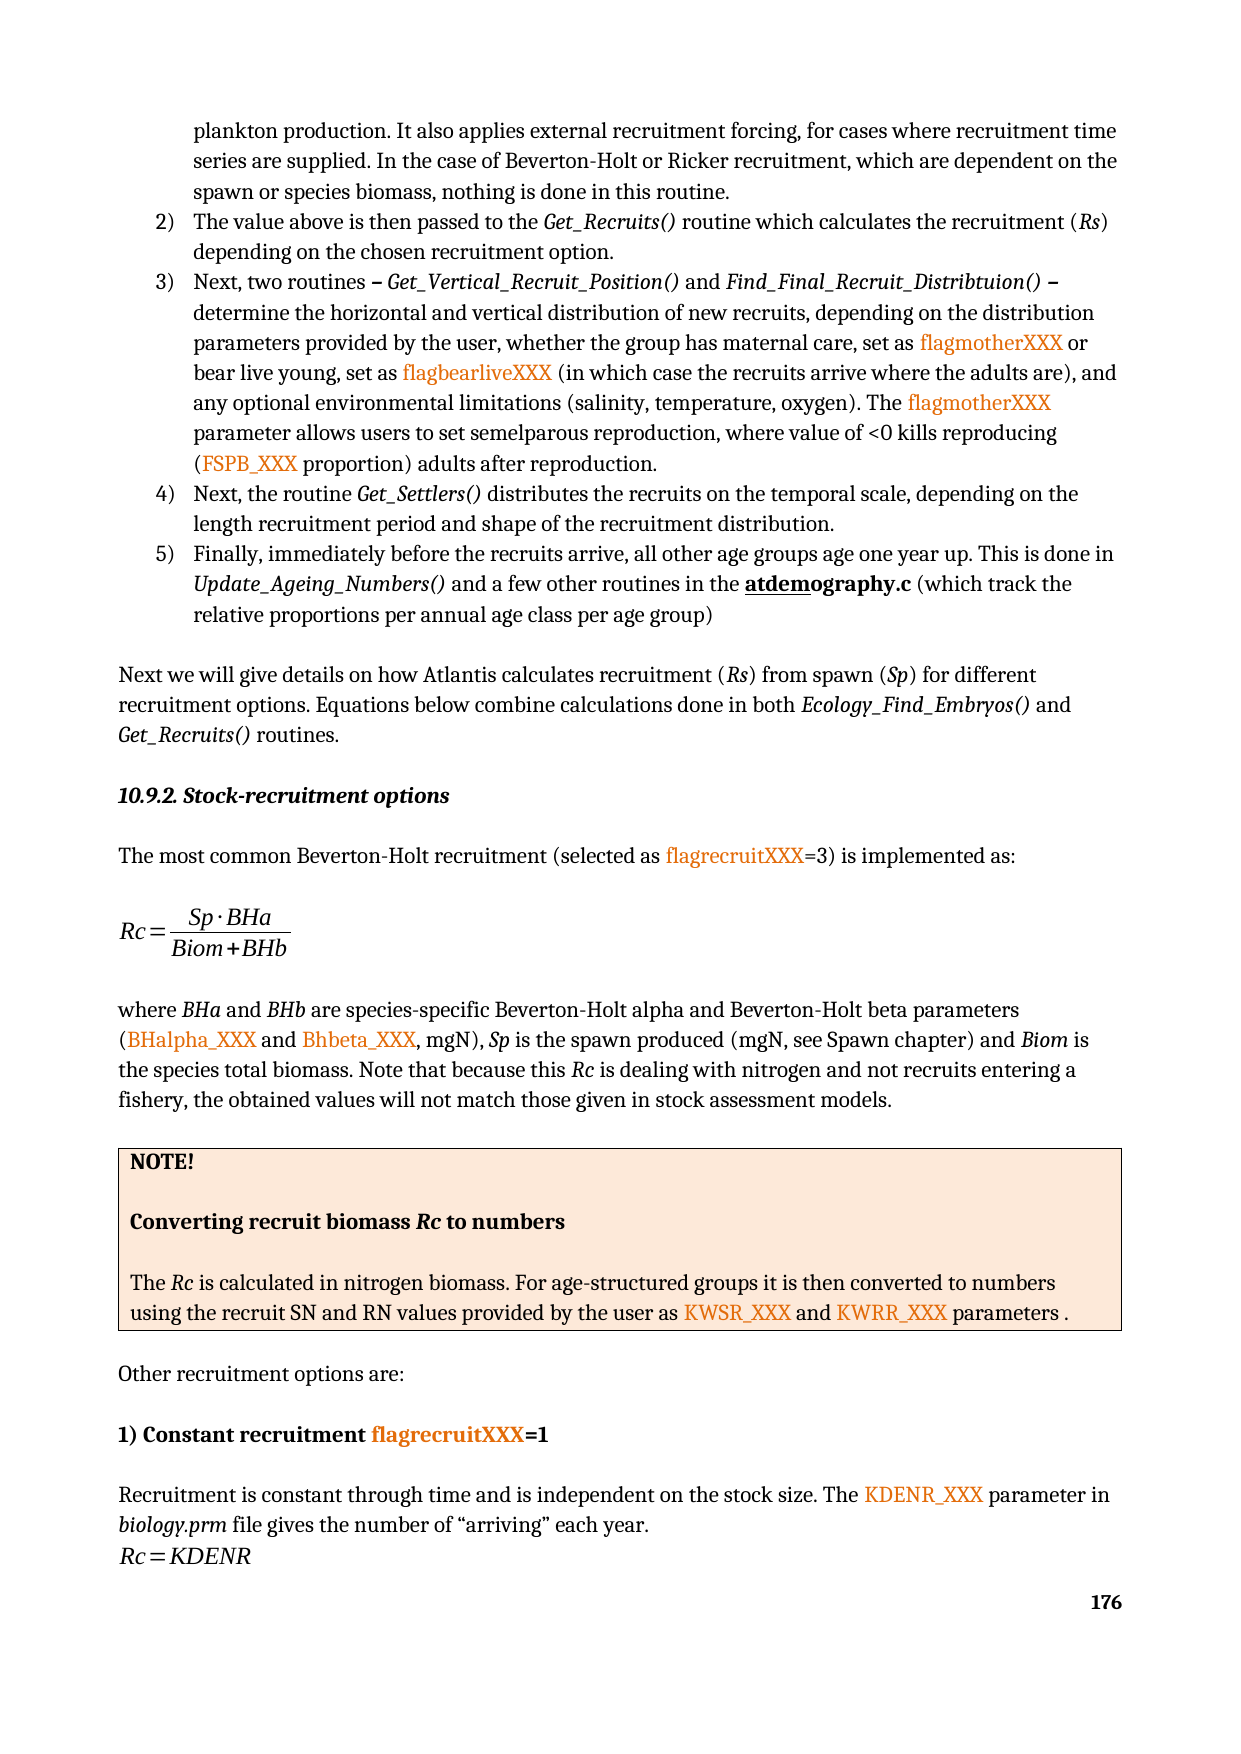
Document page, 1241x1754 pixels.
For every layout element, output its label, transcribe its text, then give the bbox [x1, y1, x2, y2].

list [156, 118, 1122, 205]
text Other recruitment options are: [118, 1361, 1122, 1387]
list Next, two routines – Get_Vertical_Recruit_Position() and Find_Final_Recruit_Distribtuion() –determine the horizontal and vertical distribution of new recruits, depending on the distribution parameters provided by the user, whether the group has maternal care, set as flagmotherXXX or bear live young, set as flagbearliveXXX (in which case the recruits arrive where the adults are), and any optional environmental limitations (salinity, temperature, oxygen). The flagmotherXXX parameter allows users to set semelparous reproduction, where value of <0 kills reproducing (FSPB_XXX proportion) adults after reproduction. [156, 269, 1122, 477]
text Next we will give details on how Atlantis calculates recruitment (Rs) from spawn (Sp) for different recruitment options. Equations below combine calculations done in both Ecology_Find_Embryos() and Get_Recruits() routines. [118, 662, 1122, 749]
list The value above is then passed to the Get_Recruits() routine which calculates the recruitment (Rs) depending on the chosen recruitment option. [156, 209, 1122, 265]
list Finally, immediately before the recruits arrive, all other age groups age one year up. This is done in Update_Ageing_Numbers() and a few other routines in the atdemography.c (which track the relative proportions per annual age class per age group) [156, 541, 1122, 628]
text 1) Constant recruitment flagrecruitXXX=1 [118, 1422, 1122, 1448]
text Recruitment is constant through time and is independent on the stock size. The KDENR_XXX parameter in biology.prm file gives the number of “arriving” each year. [118, 1482, 1122, 1538]
text where BHa and BHb are species-specific Beverton-Holt alpha and Beverton-Holt beta parameters (BHalpha_XXX and Bhbeta_XXX, mgN), Sp is the spawn produced (mgN, see Spawn chapter) and Biom is the species total biomass. Note that because this Rc is dealing with nitrogen and not recruits entering a fishery, the obtained values will not match those given in stock assessment models. [118, 997, 1122, 1113]
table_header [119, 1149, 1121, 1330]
text 10.9.2. Stock-recruitment options [118, 783, 1122, 809]
text The most common Beverton-Holt recruitment (selected as flagrecruitXXX=3) is implemented as: [118, 843, 1122, 869]
list Next, the routine Get_Settlers() distributes the recruits on the temporal scale, depending on the length recruitment period and shape of the recruitment distribution. [156, 481, 1122, 537]
